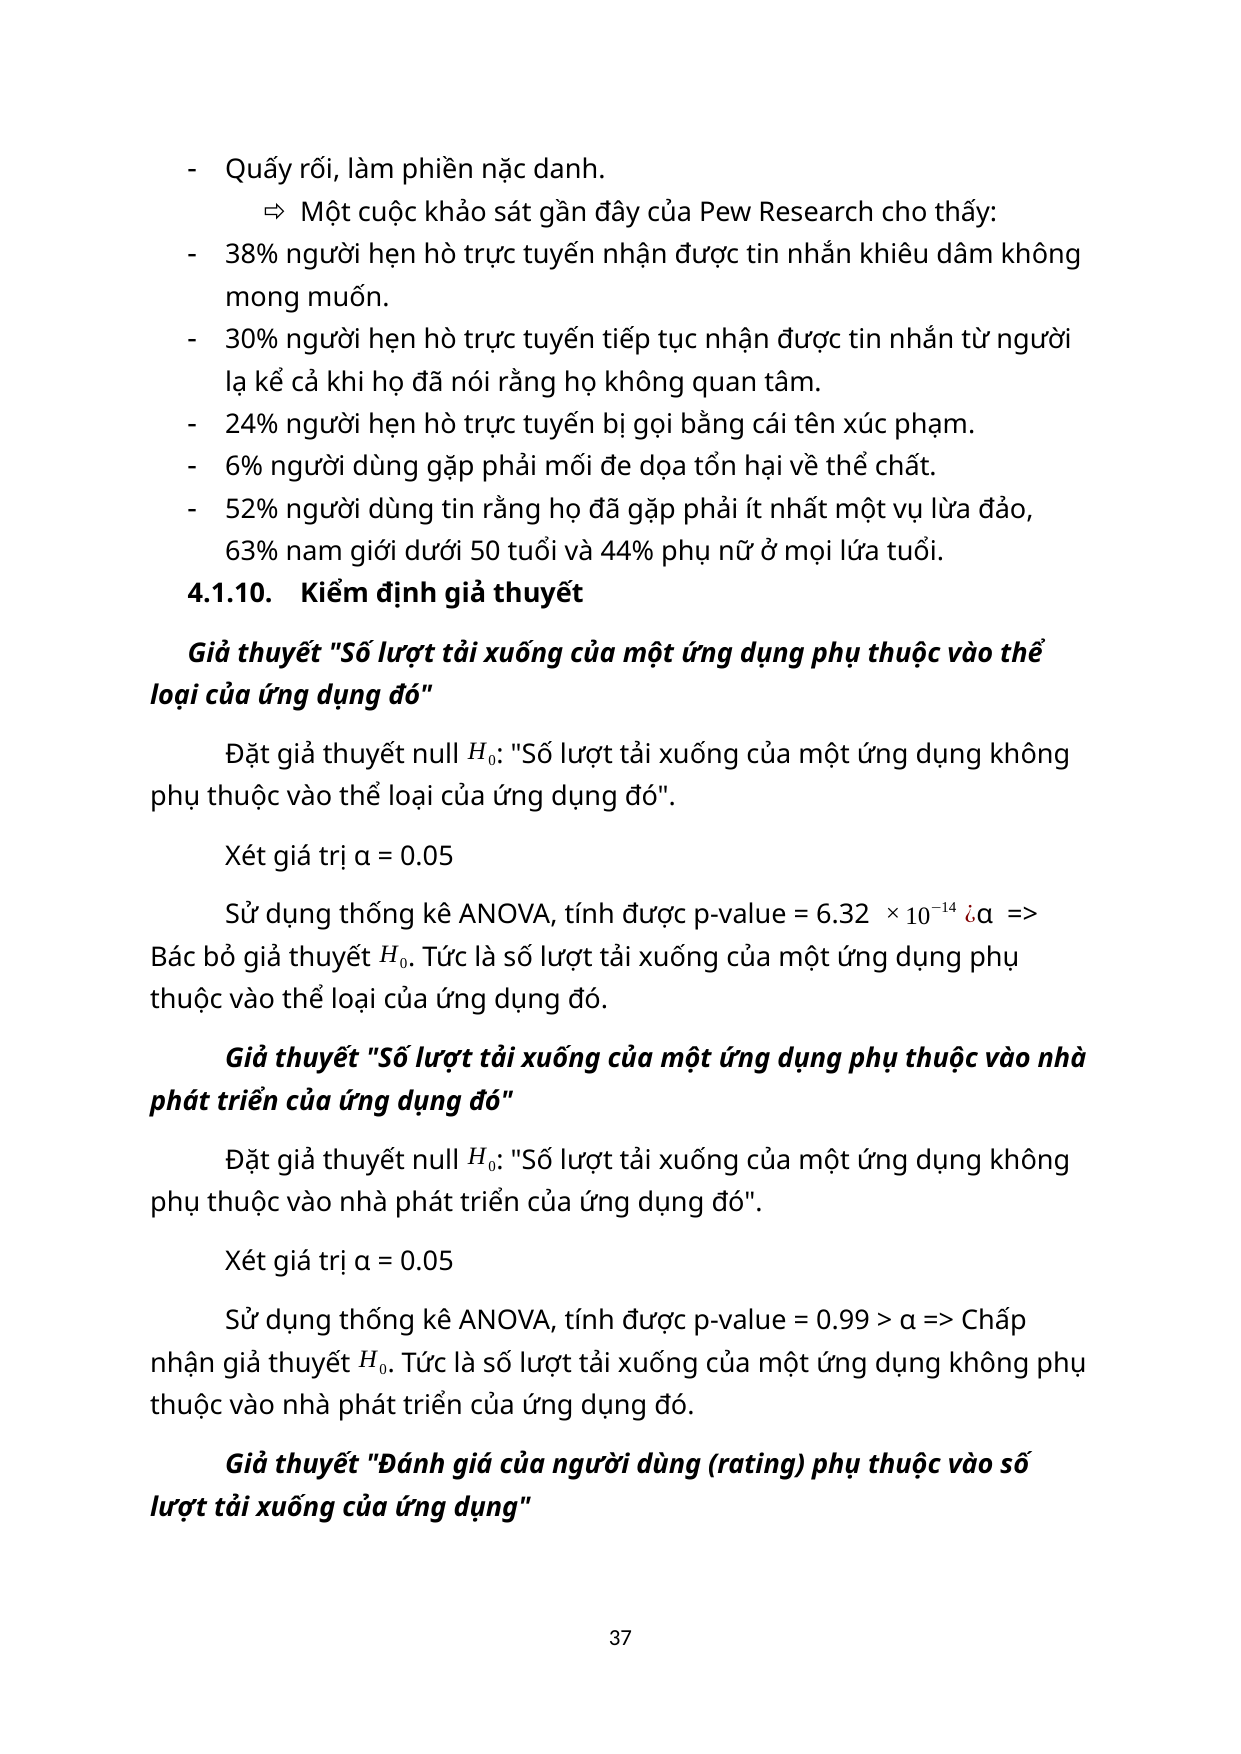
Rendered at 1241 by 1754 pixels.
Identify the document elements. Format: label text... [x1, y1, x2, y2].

text Đặt giả thuyết null : "Số lượt tải xuống của một ứng dụng không phụ thuộc vào nhà phát triển của ứng dụng đó". [150, 1140, 1090, 1219]
list Quấy rối, làm phiền nặc danh. [187, 150, 1090, 187]
text Giả thuyết "Số lượt tải xuống của một ứng dụng phụ thuộc vào nhà phát triển của ứng dụng đó" [150, 1039, 1090, 1118]
list 38% người hẹn hò trực tuyến nhận được tin nhắn khiêu dâm không mong muốn. [187, 235, 1090, 314]
text Sử dụng thống kê ANOVA, tính được p-value = 6.32 α => Bác bỏ giả thuyết . Tức là số lượt tải xuống của một ứng dụng phụ thuộc vào thể loại của ứng dụng đó. [150, 895, 1090, 1017]
text Giả thuyết "Đánh giá của người dùng (rating) phụ thuộc vào số lượt tải xuống của ứng dụng" [150, 1445, 1090, 1524]
list 24% người hẹn hò trực tuyến bị gọi bằng cái tên xúc phạm. [187, 404, 1090, 441]
text Xét giá trị α = 0.05 [150, 836, 1090, 873]
list 6% người dùng gặp phải mối đe dọa tổn hại về thể chất. [187, 447, 1090, 484]
list Kiểm định giả thuyết [187, 574, 1090, 611]
list Một cuộc khảo sát gần đây của Pew Research cho thấy: [262, 192, 1090, 229]
text Đặt giả thuyết null : "Số lượt tải xuống của một ứng dụng không phụ thuộc vào thể loại của ứng dụng đó". [150, 734, 1090, 814]
text Giả thuyết "Số lượt tải xuống của một ứng dụng phụ thuộc vào thể loại của ứng dụng đó" [150, 633, 1090, 712]
list 52% người dùng tin rằng họ đã gặp phải ít nhất một vụ lừa đảo, 63% nam giới dưới 50 tuổi và 44% phụ nữ ở mọi lứa tuổi. [187, 489, 1090, 568]
text Xét giá trị α = 0.05 [150, 1242, 1090, 1279]
list 30% người hẹn hò trực tuyến tiếp tục nhận được tin nhắn từ người lạ kể cả khi họ đã nói rằng họ không quan tâm. [187, 319, 1090, 399]
text Sử dụng thống kê ANOVA, tính được p-value = 0.99 > α => Chấp nhận giả thuyết . Tức là số lượt tải xuống của một ứng dụng không phụ thuộc vào nhà phát triển của ứng dụng đó. [150, 1301, 1090, 1422]
